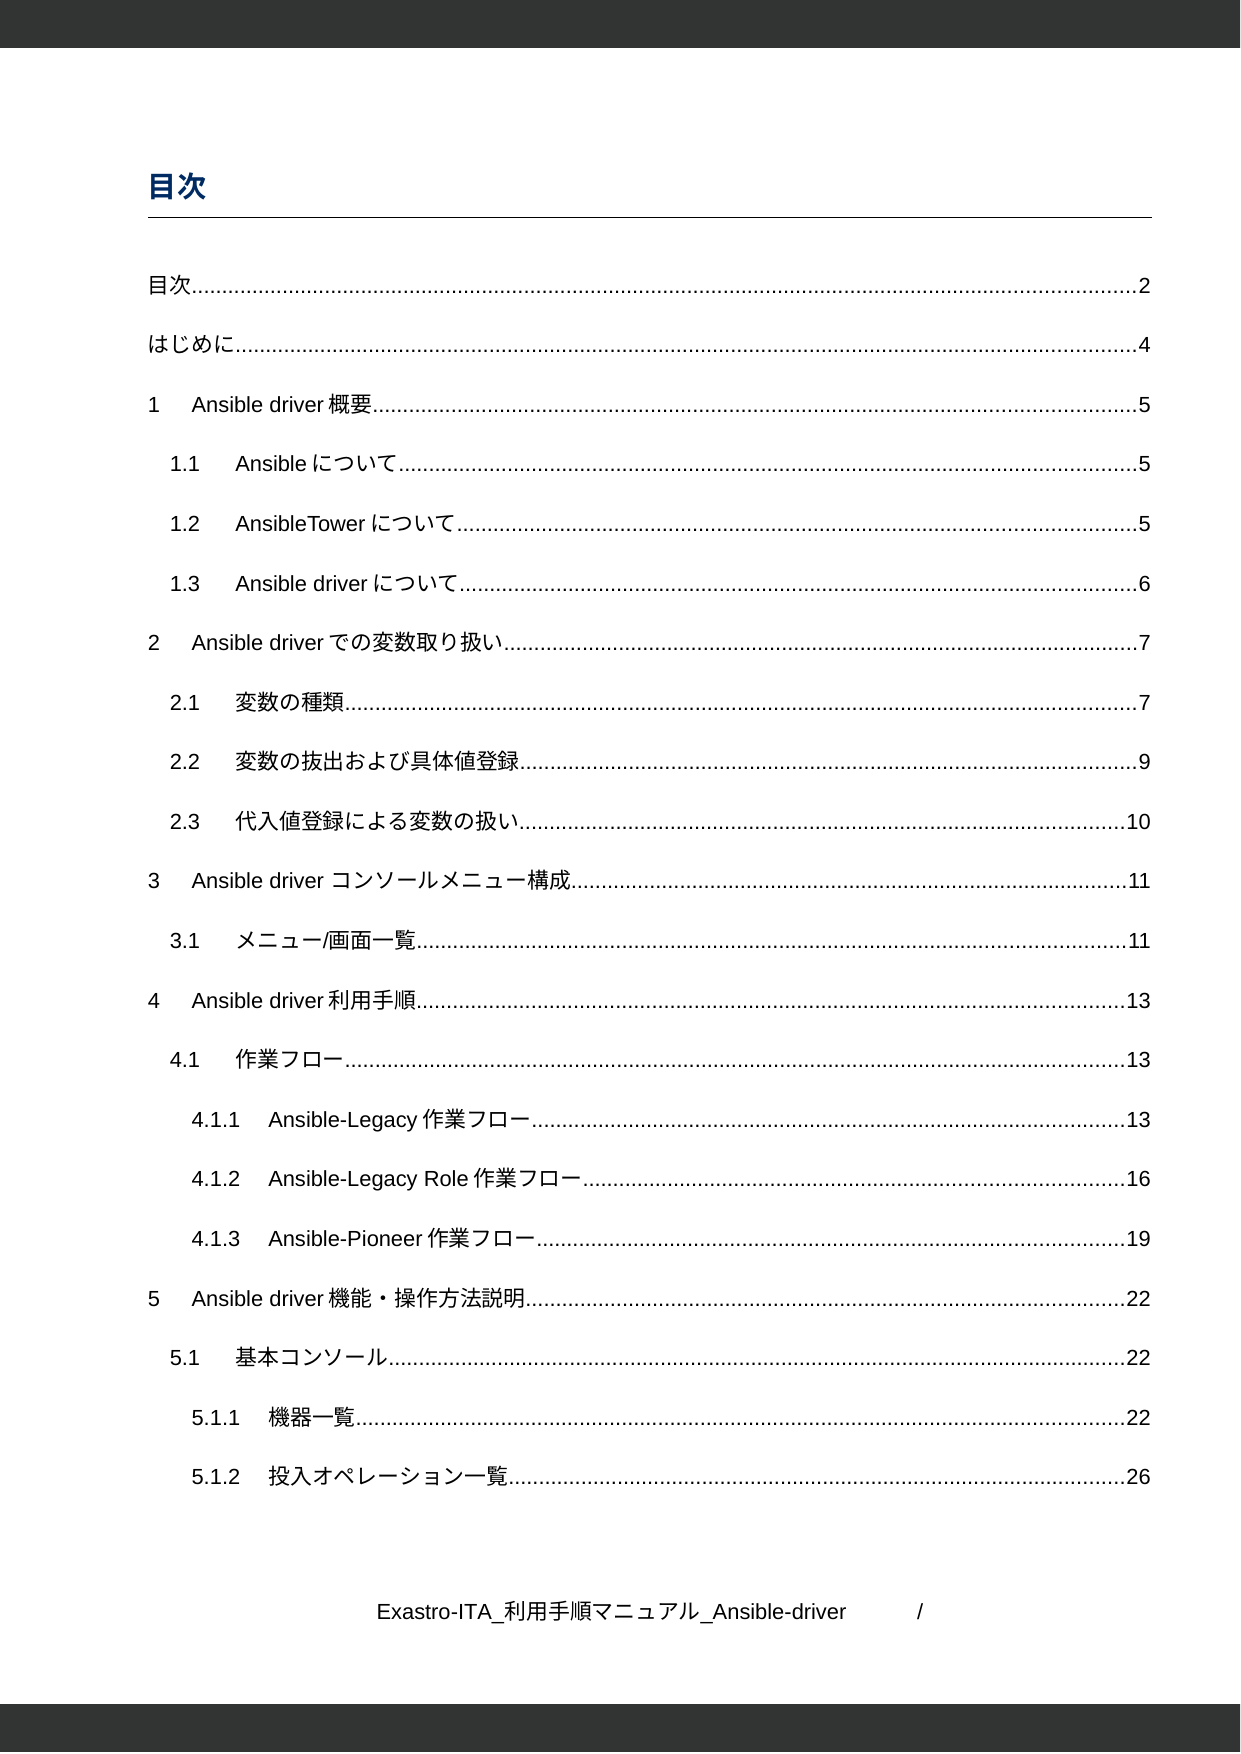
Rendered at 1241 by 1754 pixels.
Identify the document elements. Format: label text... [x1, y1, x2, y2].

text 2.1 変数の種類 7 [169, 671, 1152, 730]
text 4.1.1 Ansible-Legacy作業フロー 13 [191, 1088, 1152, 1147]
text 2.3 代入値登録による変数の扱い 10 [169, 790, 1152, 849]
text 1.1 Ansibleについて 5 [169, 432, 1152, 492]
text 2 Ansible driverでの変数取り扱い 7 [148, 611, 1152, 671]
picture [0, 1704, 1241, 1752]
text 4.1 作業フロー 13 [169, 1028, 1152, 1088]
text 3 Ansible driver コンソールメニュー構成 11 [148, 849, 1152, 909]
text はじめに 4 [148, 313, 1152, 373]
text 1.2 AnsibleTowerについて 5 [169, 492, 1152, 552]
text 4.1.3 Ansible-Pioneer作業フロー 19 [191, 1207, 1152, 1267]
text 2.2 変数の抜出および具体値登録 9 [169, 730, 1152, 790]
text 5 Ansible driver機能・操作方法説明 22 [148, 1267, 1152, 1326]
text 5.1.2 投入オペレーション一覧 26 [191, 1445, 1152, 1505]
text 4 Ansible driver利用手順 13 [148, 969, 1152, 1028]
picture [0, 0, 1241, 48]
text 5.1.1 機器一覧 22 [191, 1386, 1152, 1445]
text 5.1 基本コンソール 22 [169, 1326, 1152, 1386]
text 目次 2 [148, 254, 1152, 313]
text 1 Ansible driver概要 5 [148, 373, 1152, 432]
text 4.1.2 Ansible-Legacy Role作業フロー 16 [191, 1147, 1152, 1207]
text 3.1 メニュー/画面一覧 11 [169, 909, 1152, 969]
text 1.3 Ansible driverについて 6 [169, 552, 1152, 611]
